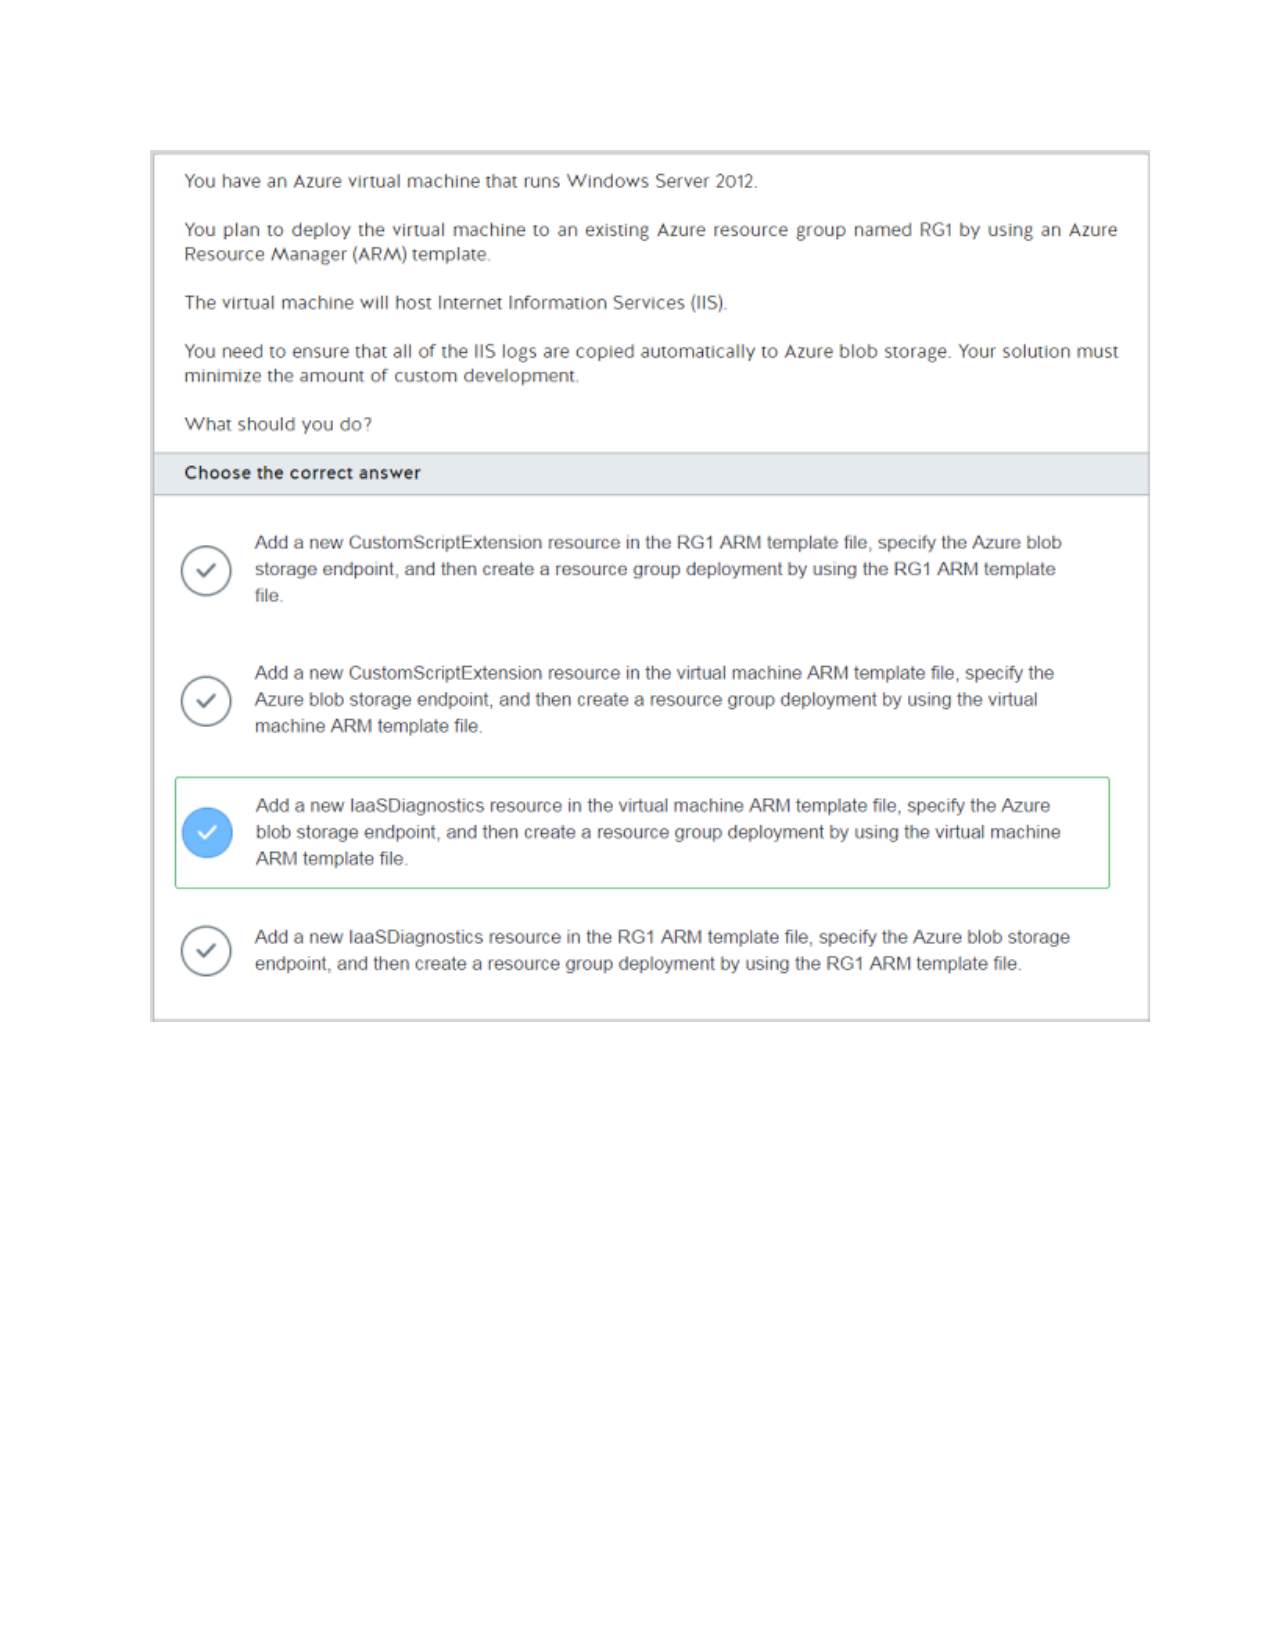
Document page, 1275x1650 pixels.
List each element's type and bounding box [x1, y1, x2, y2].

picture [150, 150, 1150, 1022]
